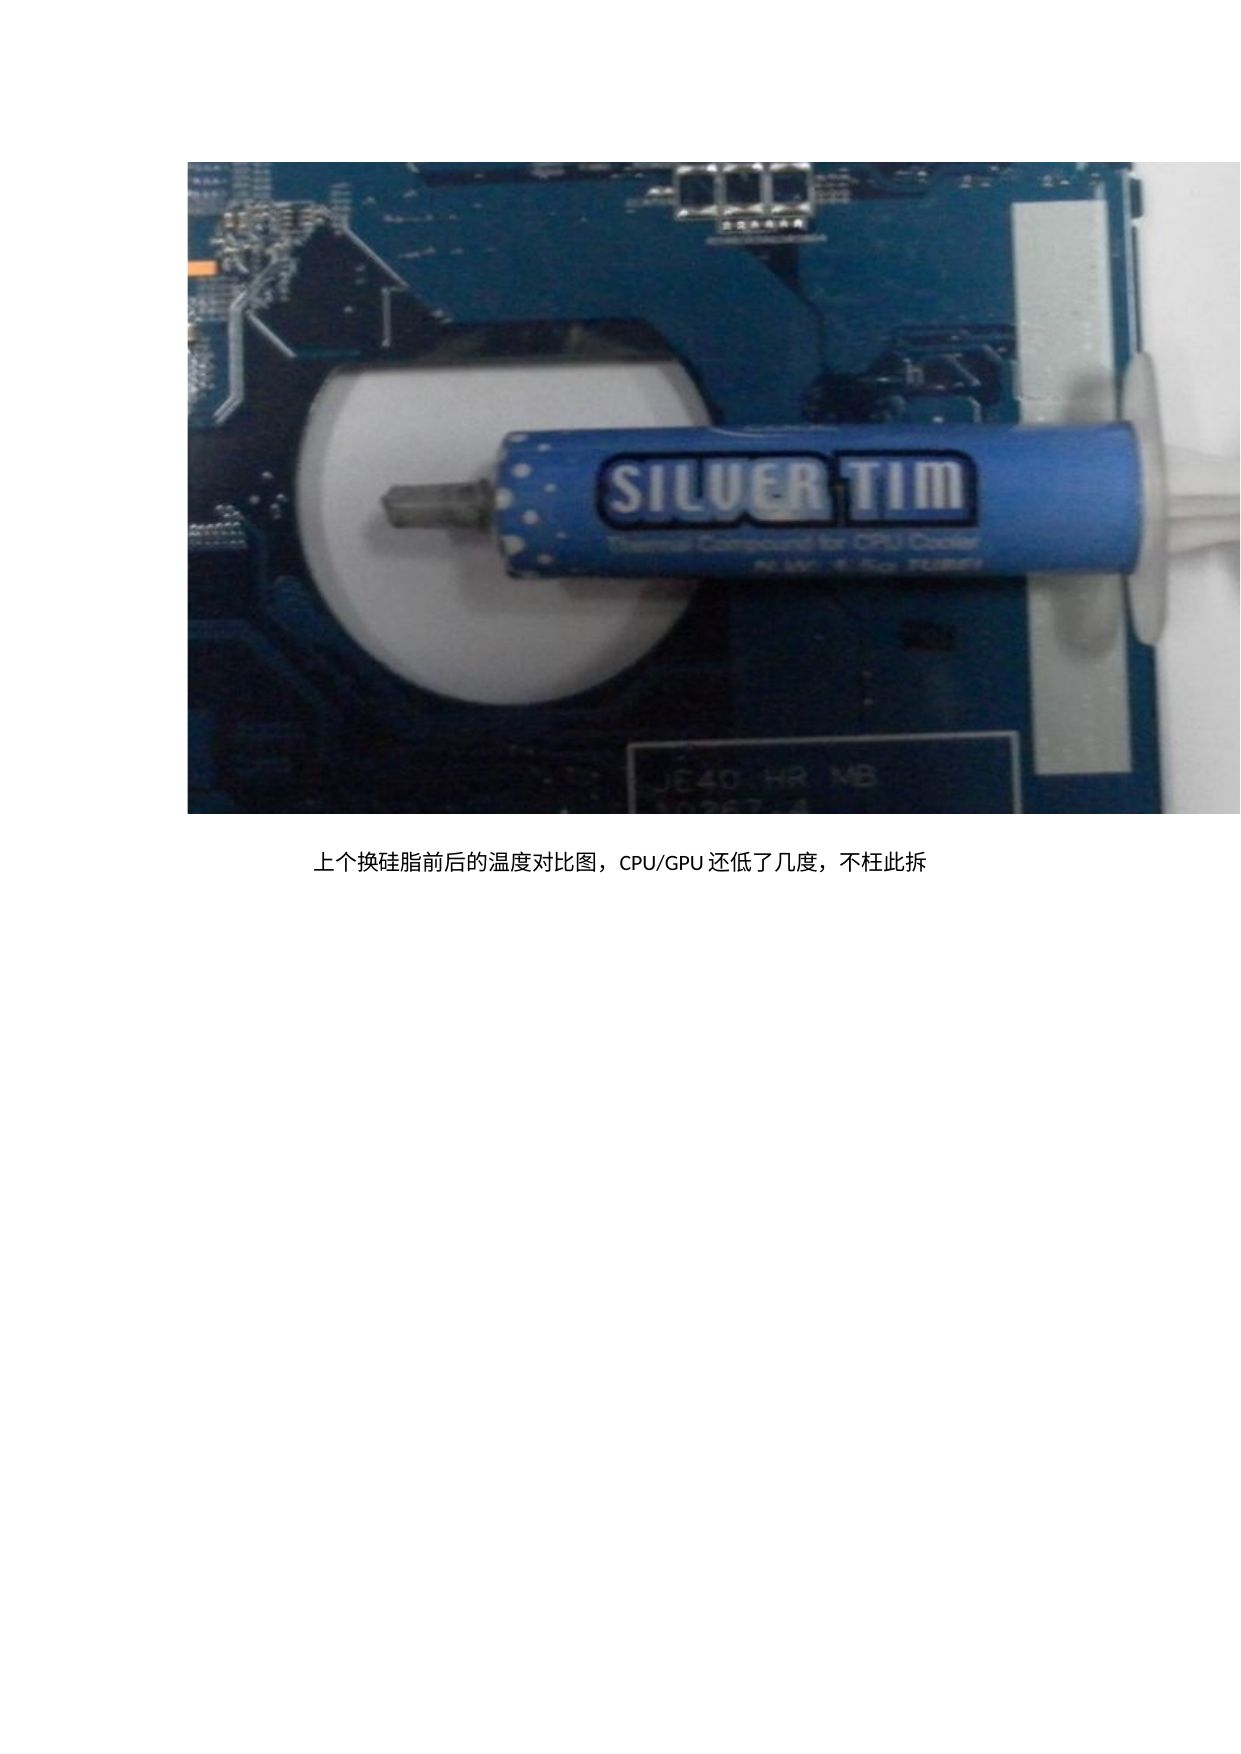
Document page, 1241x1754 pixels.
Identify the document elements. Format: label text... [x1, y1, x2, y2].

picture [187, 162, 1241, 814]
